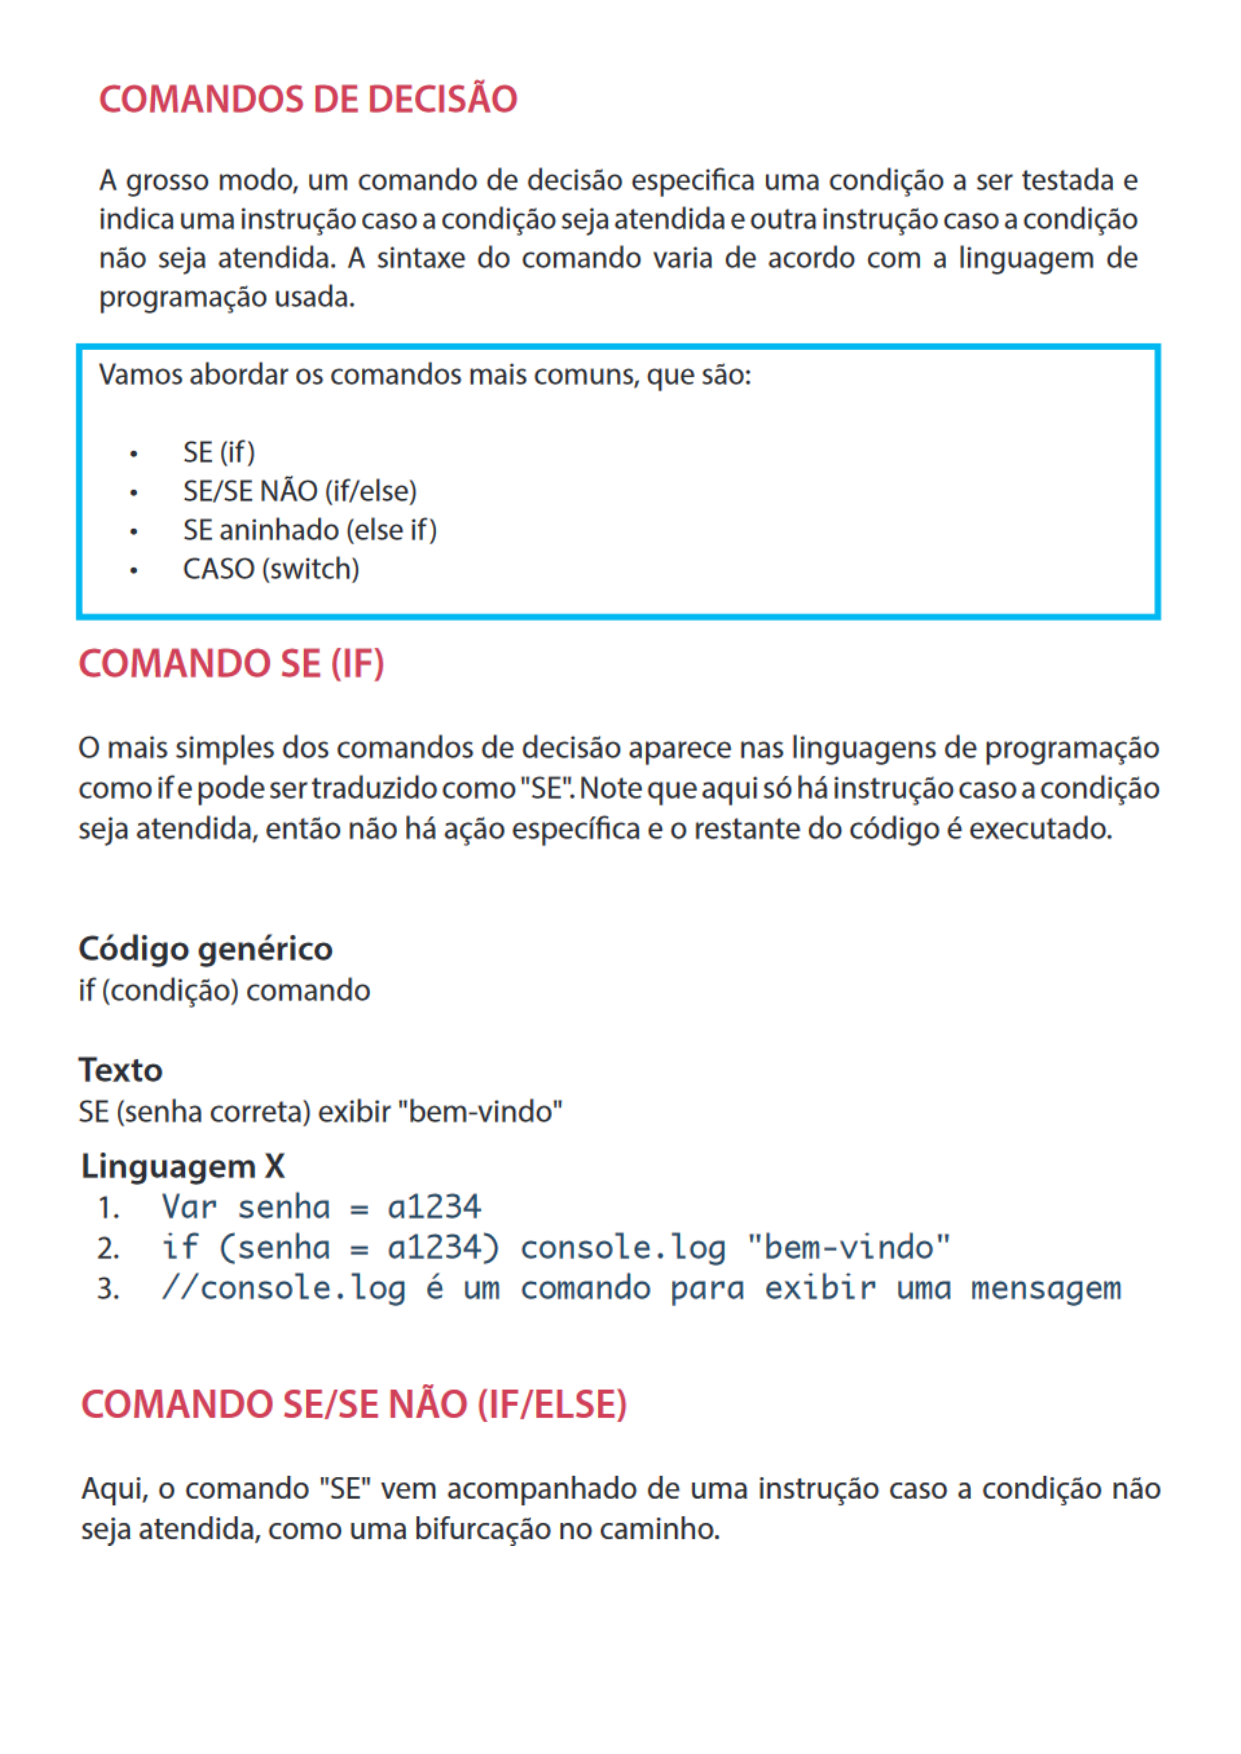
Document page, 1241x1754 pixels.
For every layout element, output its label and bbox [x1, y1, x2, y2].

picture [75, 1146, 1166, 1546]
picture [75, 644, 1166, 1128]
picture [75, 75, 1166, 626]
